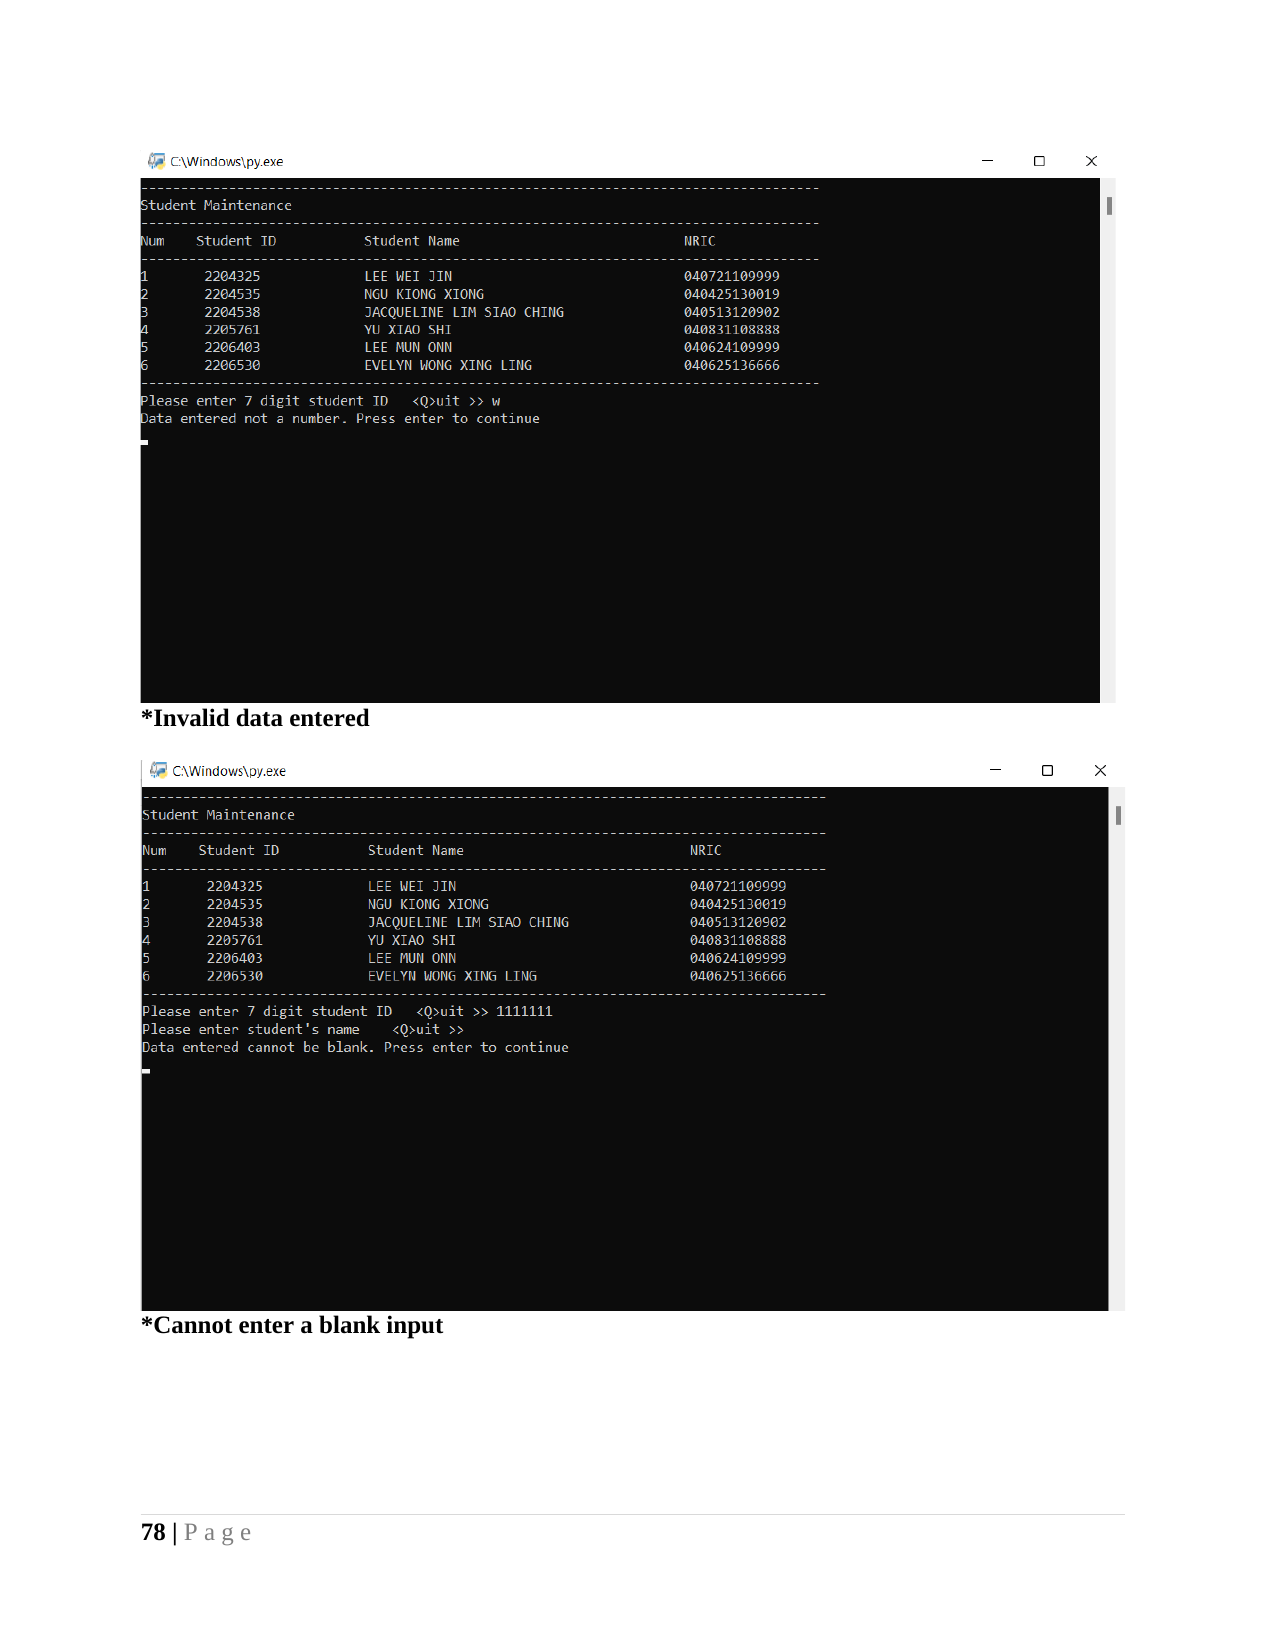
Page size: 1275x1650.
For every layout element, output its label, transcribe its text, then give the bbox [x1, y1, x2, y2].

picture [140, 760, 1125, 1311]
picture [140, 150, 1116, 703]
text *Cannot enter a blank input [141, 1311, 1125, 1339]
text *Invalid data entered [141, 703, 1125, 731]
